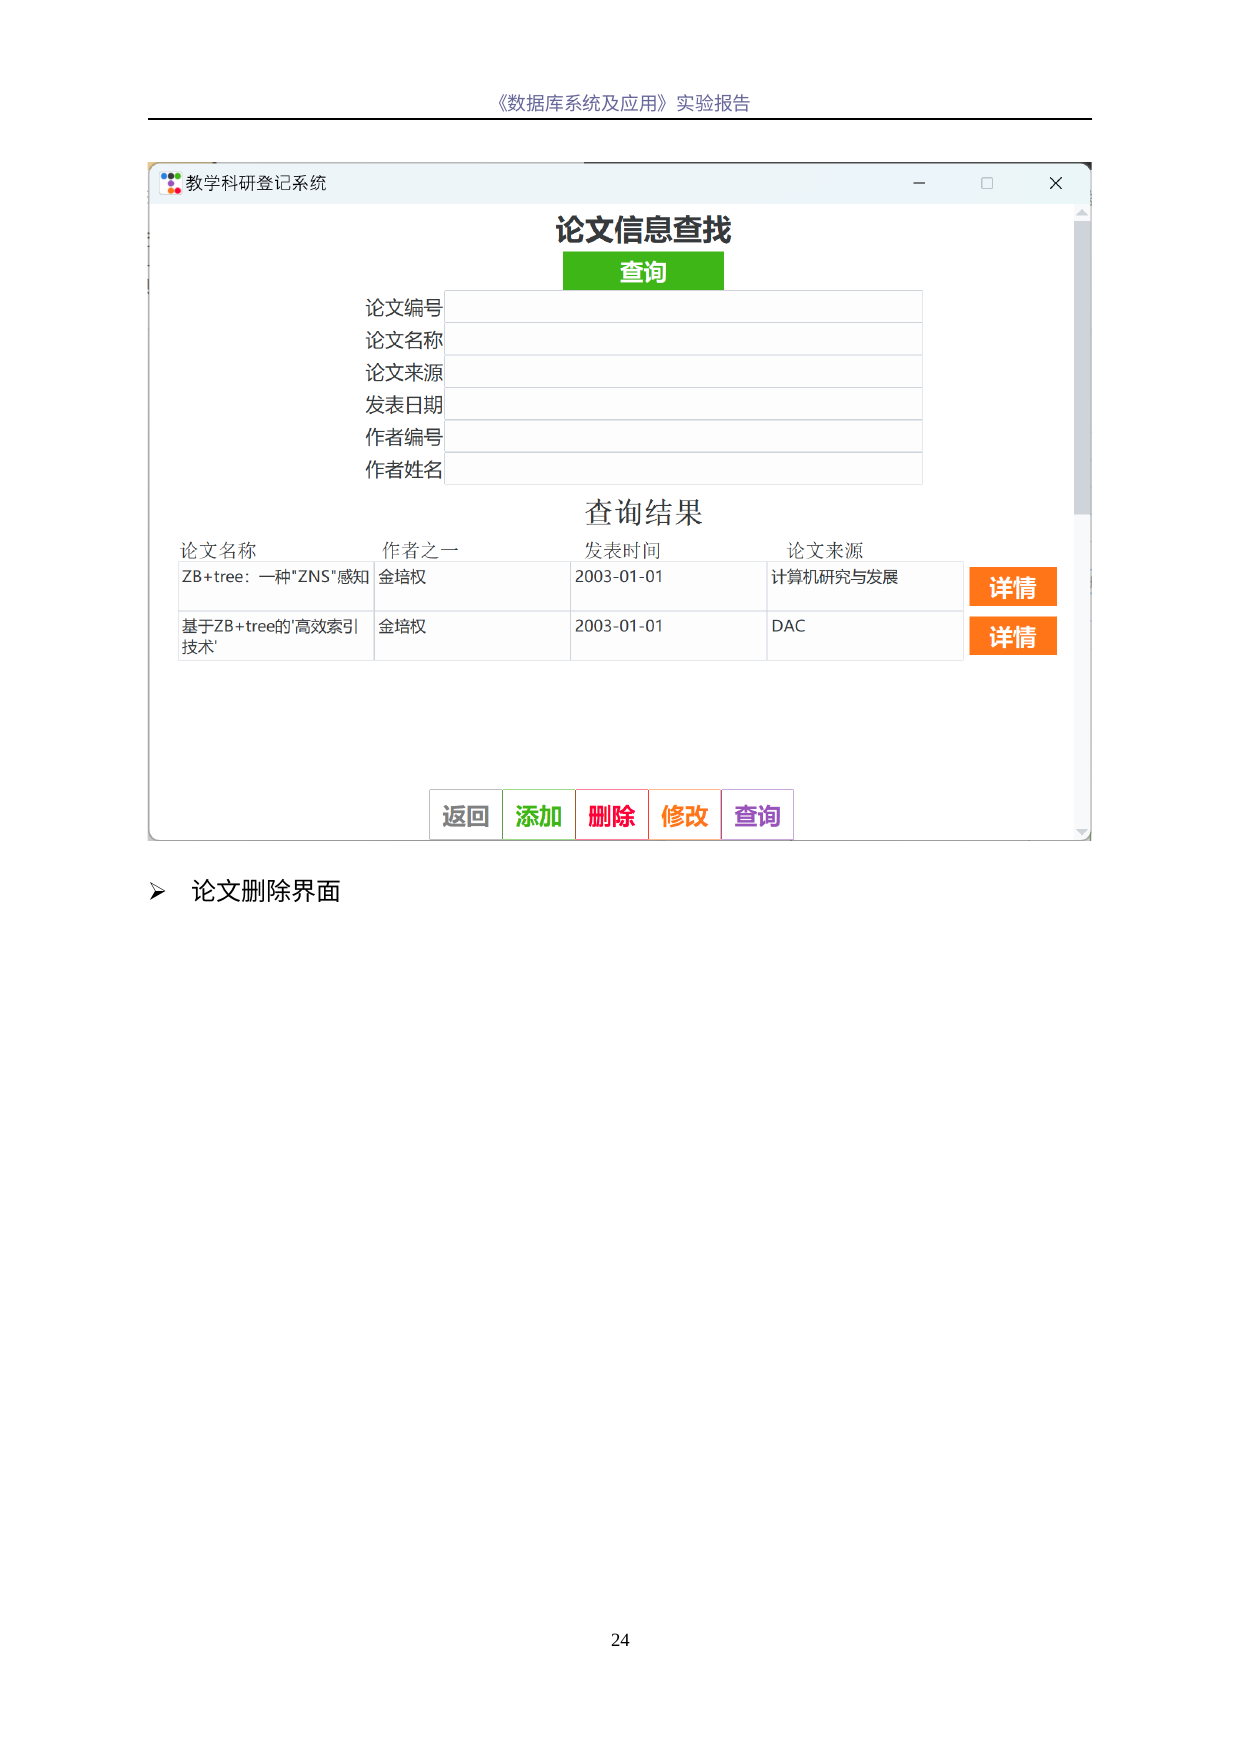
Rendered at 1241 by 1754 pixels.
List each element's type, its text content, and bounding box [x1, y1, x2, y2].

picture [147, 162, 1092, 841]
list 论文删除界面 [148, 857, 1092, 922]
